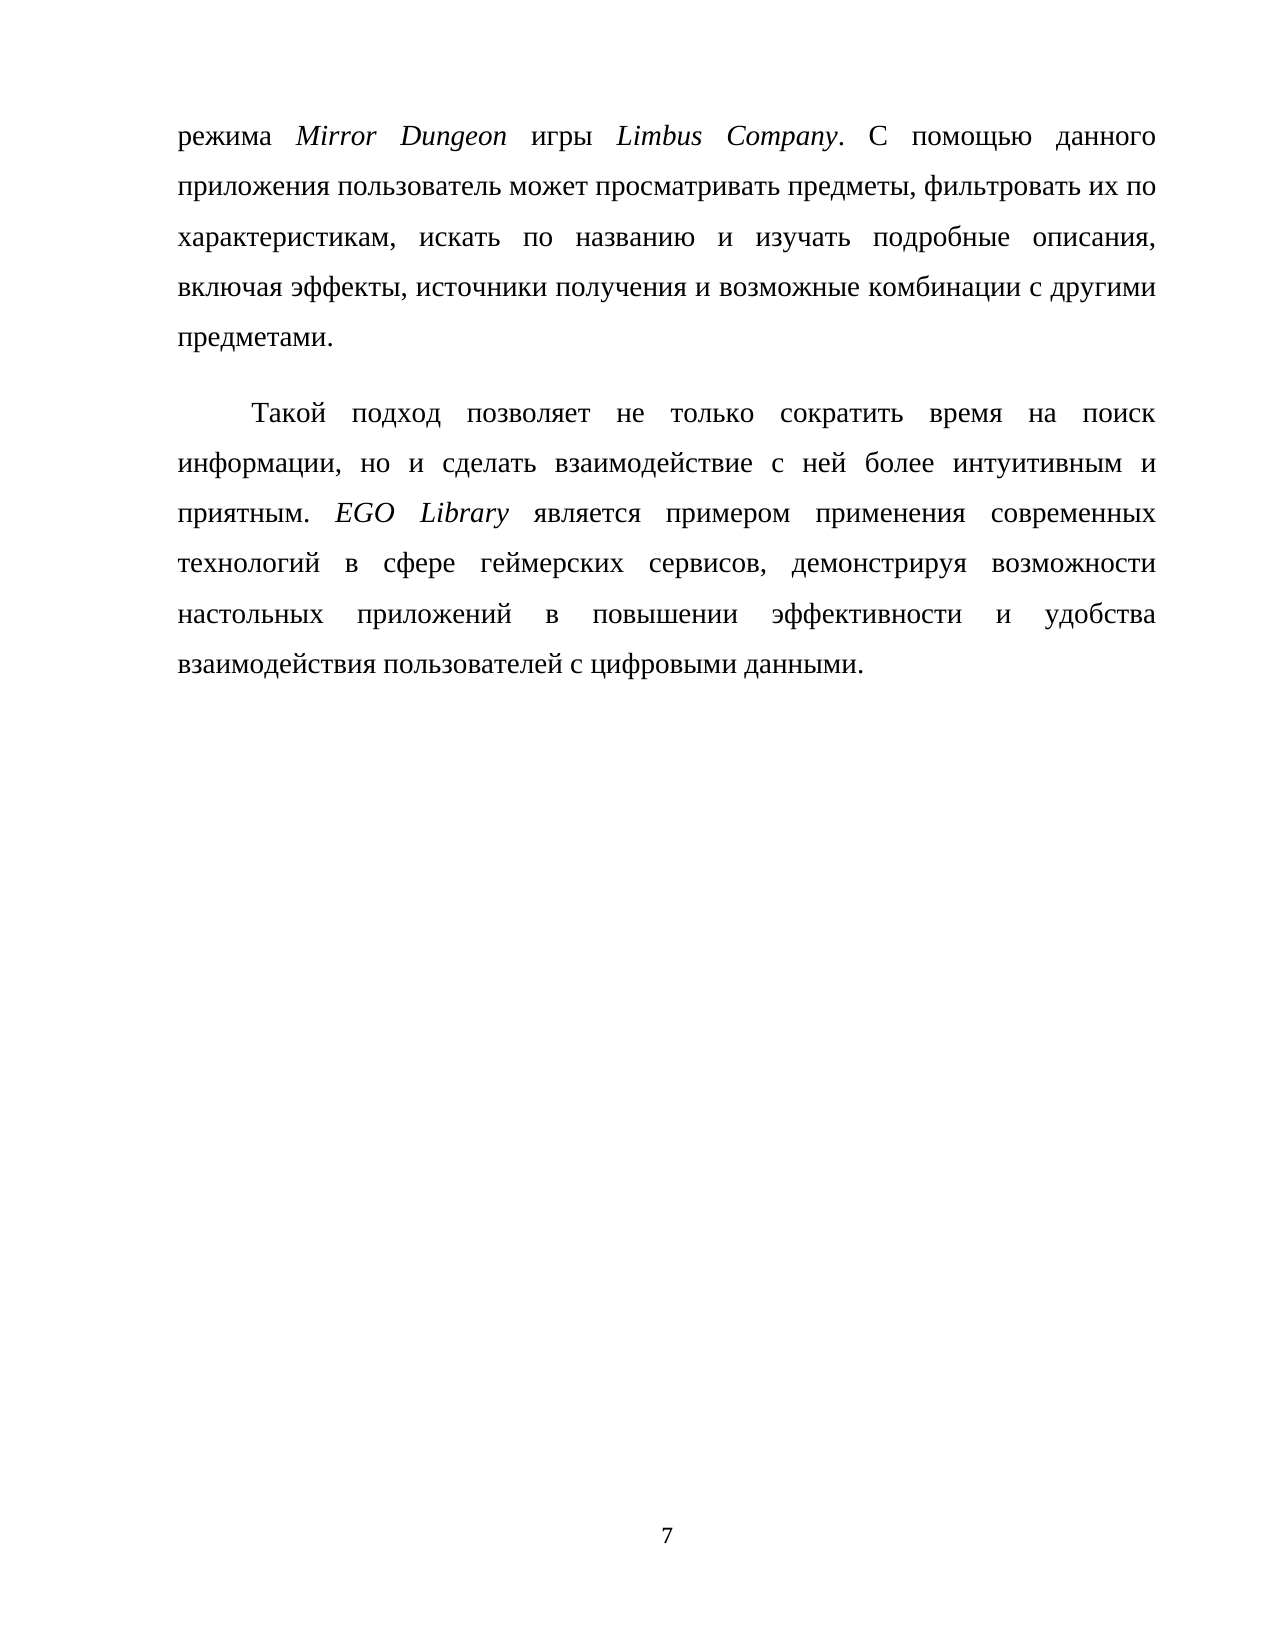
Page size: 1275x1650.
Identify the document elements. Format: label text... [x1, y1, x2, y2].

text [177, 118, 1157, 353]
text Такой подход позволяет не только сократить время на поиск информации, но и сделать взаимодействие с ней более интуитивным и приятным. EGO Library является примером применения современных технологий в сфере геймерских сервисов, демонстрируя возможности настольных приложений в повышении эффективности и удобства взаимодействия пользователей с цифровыми данными. [177, 395, 1157, 680]
